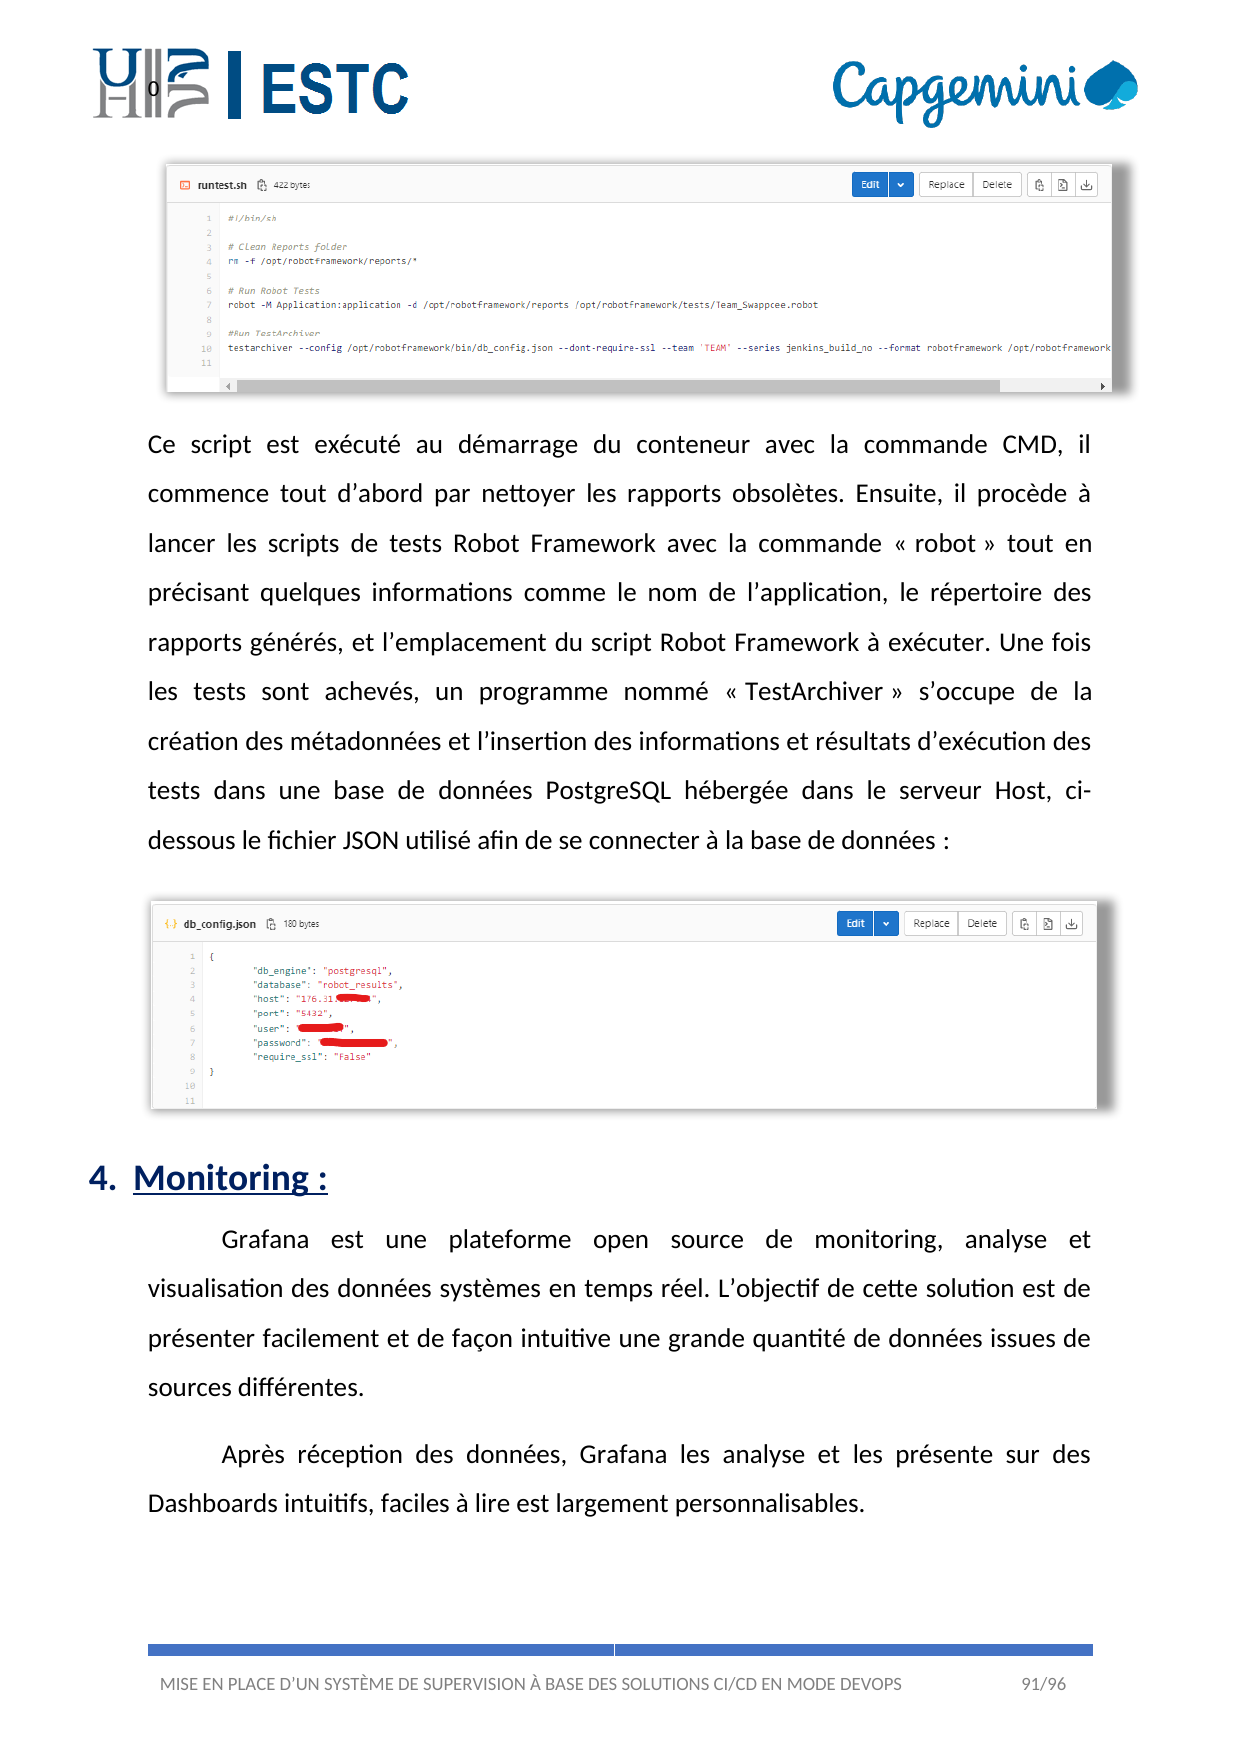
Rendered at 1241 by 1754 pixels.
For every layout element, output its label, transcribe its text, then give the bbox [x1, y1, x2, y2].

text Après réception des données, Grafana les analyse et les présente sur des Dashboards intuitifs, faciles à lire est largement personnalisables. [148, 1437, 1093, 1519]
picture [151, 901, 1097, 1109]
text Ce script est exécuté au démarrage du conteneur avec la commande CMD, il commence tout d’abord par nettoyer les rapports obsolètes. Ensuite, il procède à lancer les scripts de tests Robot Framework avec la commande « robot » tout en précisant quelques informations comme le nom de l’application, le répertoire des rapports générés, et l’emplacement du script Robot Framework à exécuter. Une fois les tests sont achevés, un programme nommé « TestArchiver » s’occupe de la création des métadonnées et l’insertion des informations et résultats d’exécution des tests dans une base de données PostgreSQL hébergée dans le serveur Host, ci-dessous le fichier JSON utilisé afin de se connecter à la base de données : [148, 427, 1093, 856]
picture [833, 60, 1139, 128]
picture [166, 164, 1112, 392]
picture [87, 40, 418, 136]
subtitle Monitoring : [88, 1153, 1093, 1199]
text Grafana est une plateforme open source de monitoring, analyse et visualisation des données systèmes en temps réel. L’objectif de cette solution est de présenter facilement et de façon intuitive une grande quantité de données issues de sources différentes. [148, 1222, 1093, 1404]
